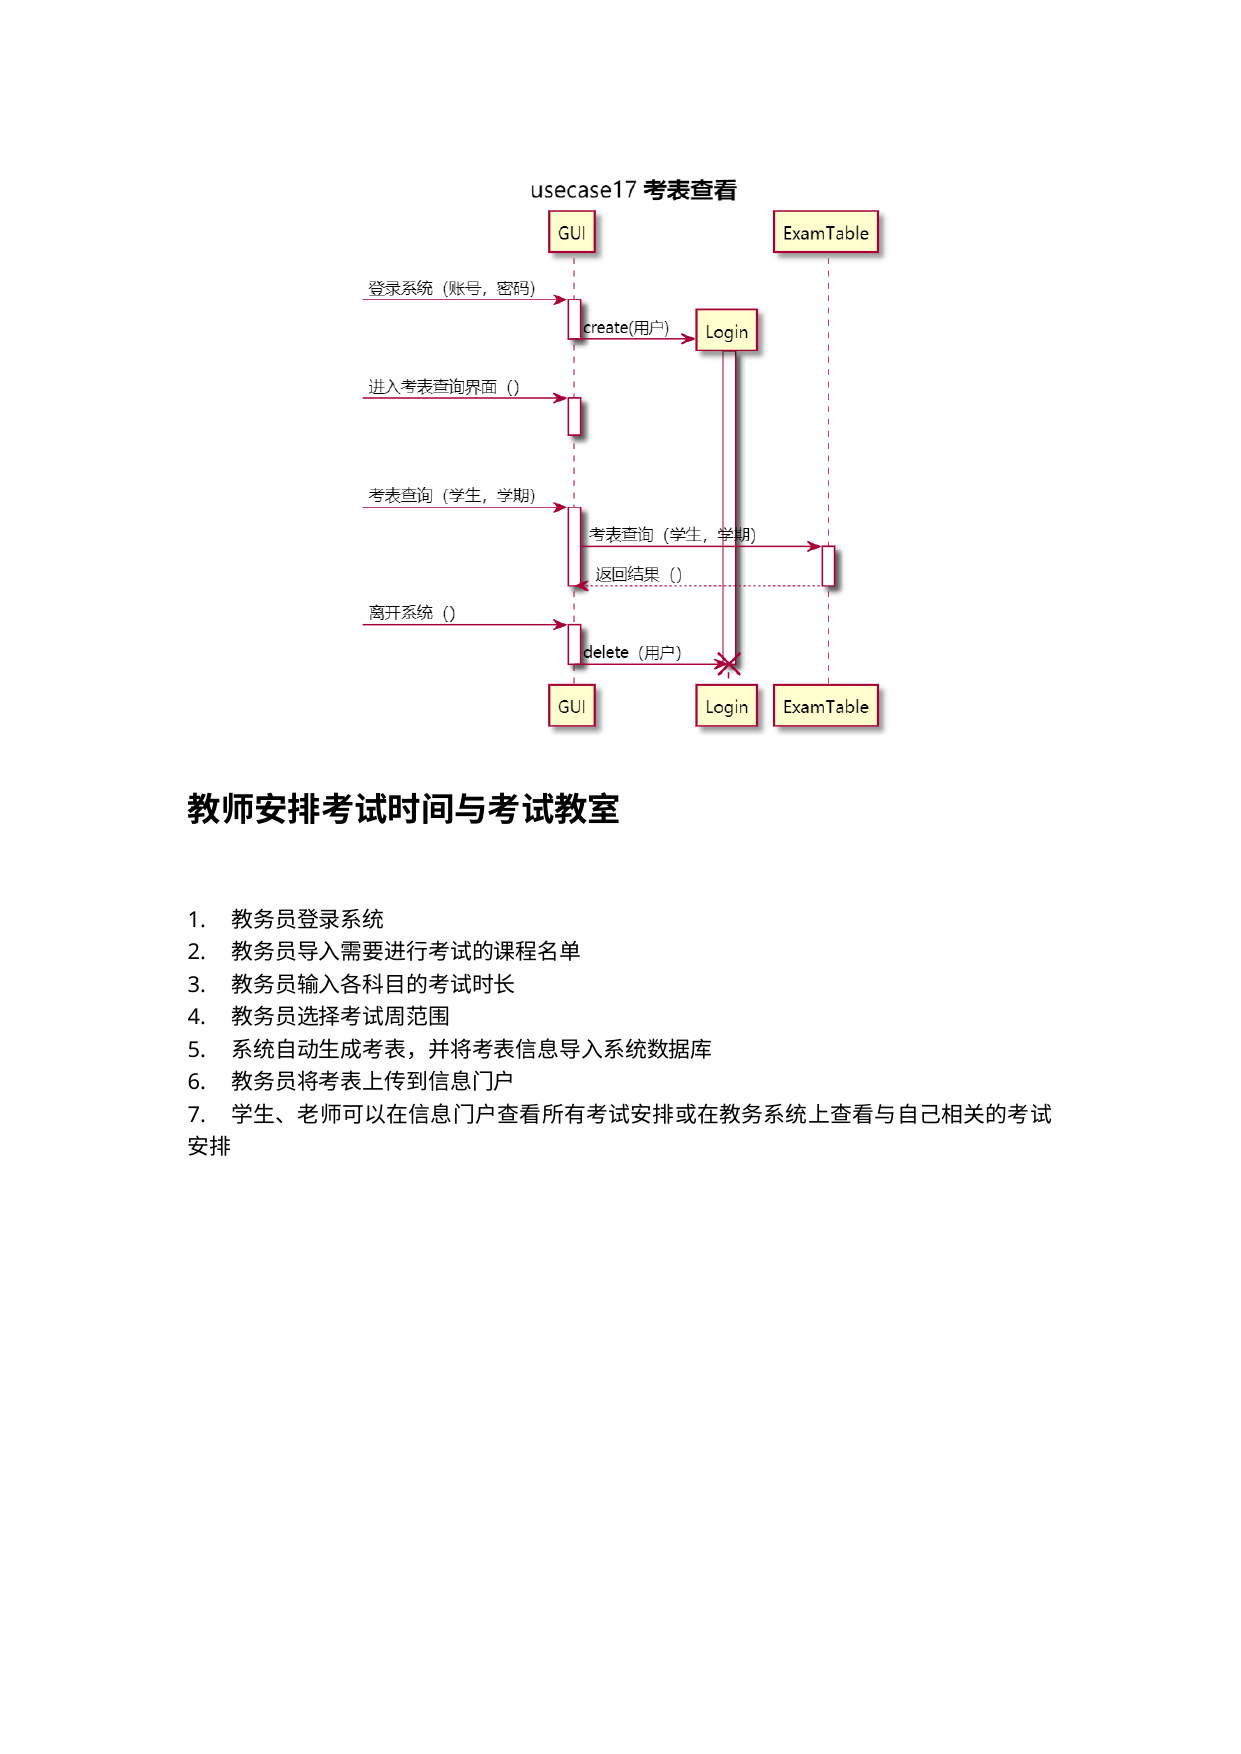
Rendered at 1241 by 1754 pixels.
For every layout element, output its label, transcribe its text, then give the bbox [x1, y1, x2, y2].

text 7. 学生、老师可以在信息门户查看所有考试安排或在教务系统上查看与自己相关的考试安排 [187, 1096, 1053, 1161]
subtitle 教师安排考试时间与考试教室 [187, 774, 1053, 839]
text 2. 教务员导入需要进行考试的课程名单 [187, 934, 1053, 966]
picture [362, 162, 893, 739]
text 4. 教务员选择考试周范围 [187, 999, 1053, 1031]
text 3. 教务员输入各科目的考试时长 [187, 966, 1053, 999]
text 5. 系统自动生成考表，并将考表信息导入系统数据库 [187, 1031, 1053, 1064]
text 6. 教务员将考表上传到信息门户 [187, 1064, 1053, 1096]
text 1. 教务员登录系统 [187, 901, 1053, 934]
